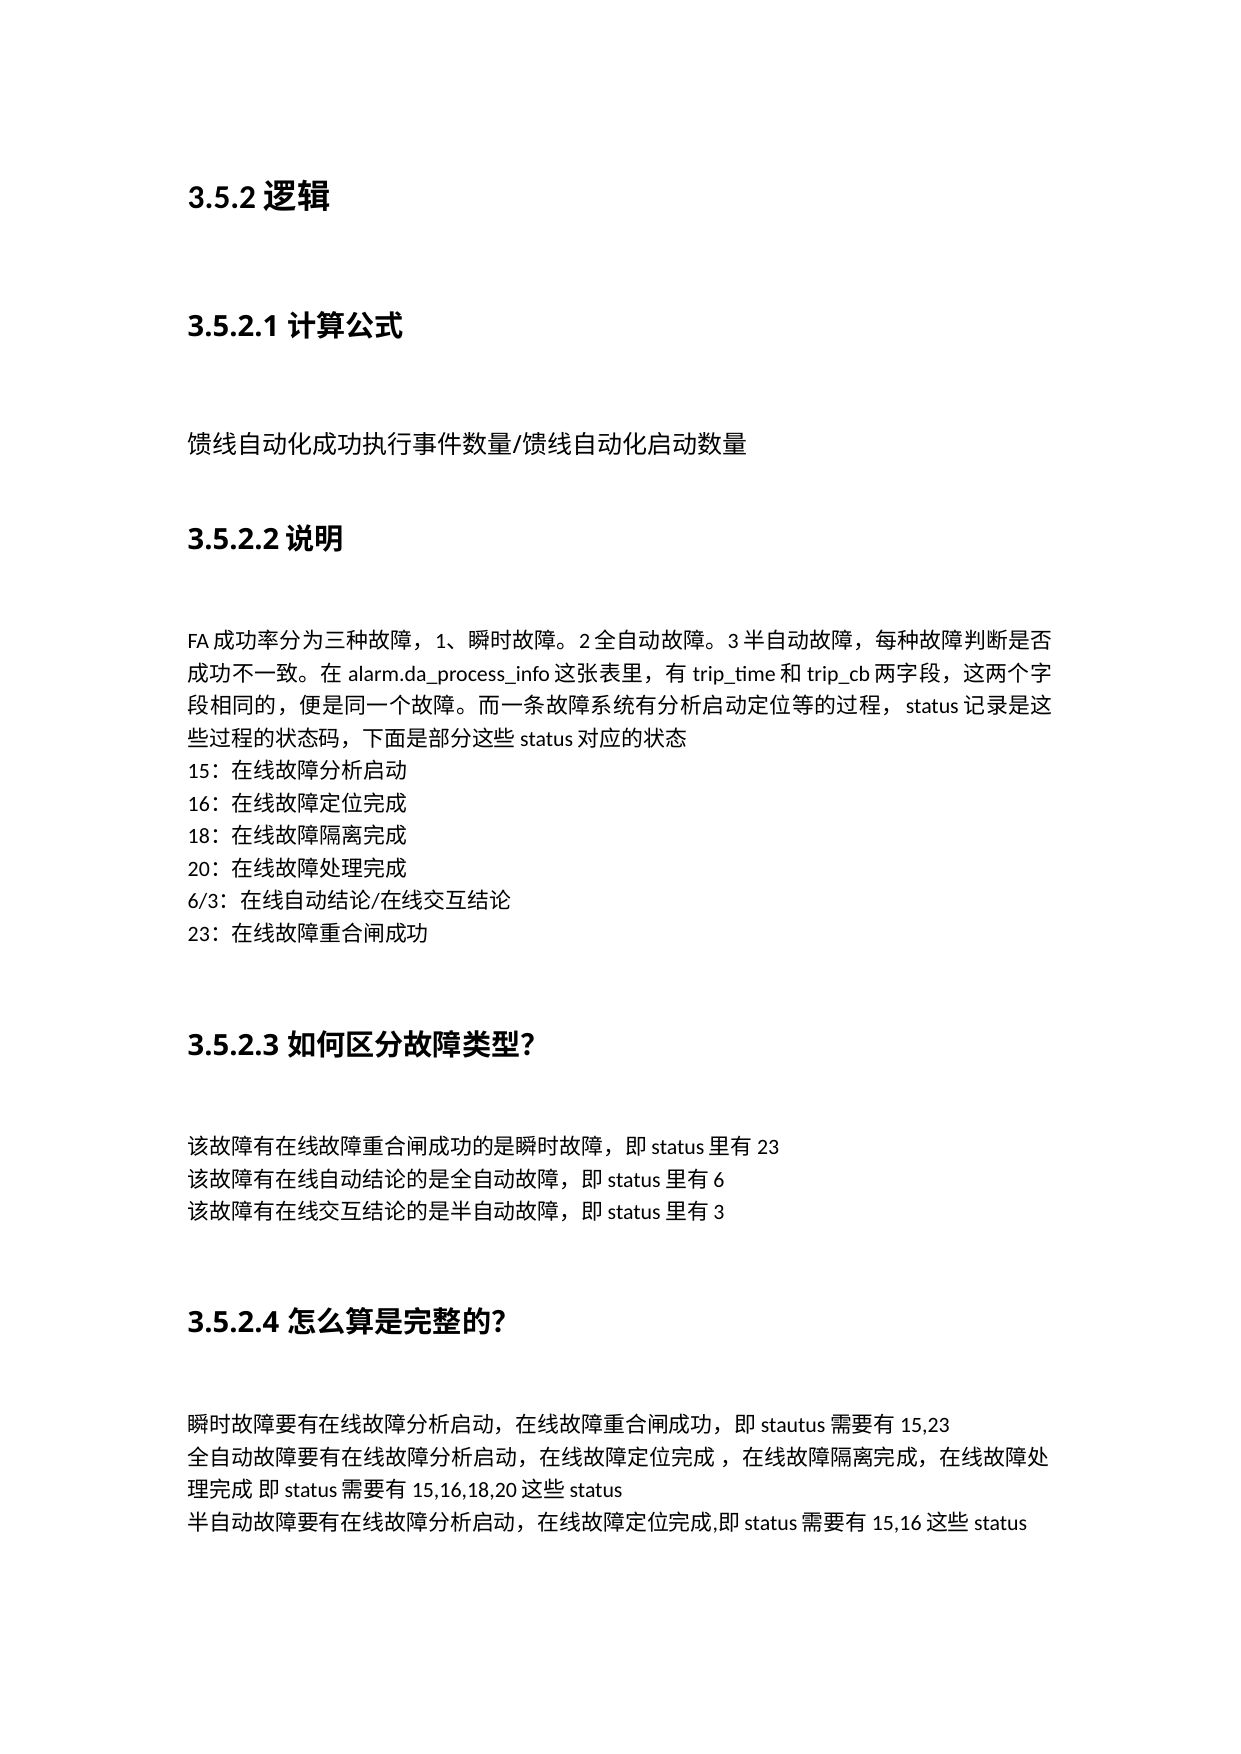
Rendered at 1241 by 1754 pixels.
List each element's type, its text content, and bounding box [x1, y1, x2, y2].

subtitle 3.5.2 逻辑 [187, 162, 1053, 227]
text 18：在线故障隔离完成 [187, 818, 1053, 851]
text 6/3：在线自动结论/在线交互结论 [187, 883, 1053, 916]
subtitle 3.5.2.4 怎么算是完整的？ [187, 1288, 1053, 1353]
text 半自动故障要有在线故障分析启动，在线故障定位完成,即status需要有15,16这些status [187, 1504, 1053, 1537]
text 馈线自动化成功执行事件数量/馈线自动化启动数量 [187, 410, 1053, 475]
text 15：在线故障分析启动 [187, 753, 1053, 786]
text 该故障有在线故障重合闸成功的是瞬时故障，即status里有23 [187, 1129, 1053, 1161]
text 瞬时故障要有在线故障分析启动，在线故障重合闸成功，即stautus需要有15,23 [187, 1407, 1053, 1439]
text 该故障有在线交互结论的是半自动故障，即status里有3 [187, 1194, 1053, 1226]
subtitle 3.5.2.3 如何区分故障类型？ [187, 1010, 1053, 1075]
text 20：在线故障处理完成 [187, 851, 1053, 883]
text 23：在线故障重合闸成功 [187, 916, 1053, 948]
text 全自动故障要有在线故障分析启动，在线故障定位完成 ，在线故障隔离完成，在线故障处理完成 即status需要有15,16,18,20这些status [187, 1439, 1053, 1504]
subtitle 3.5.2.2说明 [187, 504, 1053, 569]
text 该故障有在线自动结论的是全自动故障，即status里有6 [187, 1161, 1053, 1194]
list FA成功率分为三种故障，1、瞬时故障。2全自动故障。3半自动故障，每种故障判断是否成功不一致。在alarm.da_process_info这张表里，有trip_time和trip_cb两字段，这两个字段相同的，便是同一个故障。而一条故障系统有分析启动定位等的过程，status记录是这些过程的状态码，下面是部分这些status对应的状态 [187, 623, 1053, 753]
subtitle 3.5.2.1 计算公式 [187, 291, 1053, 356]
text 16：在线故障定位完成 [187, 786, 1053, 818]
